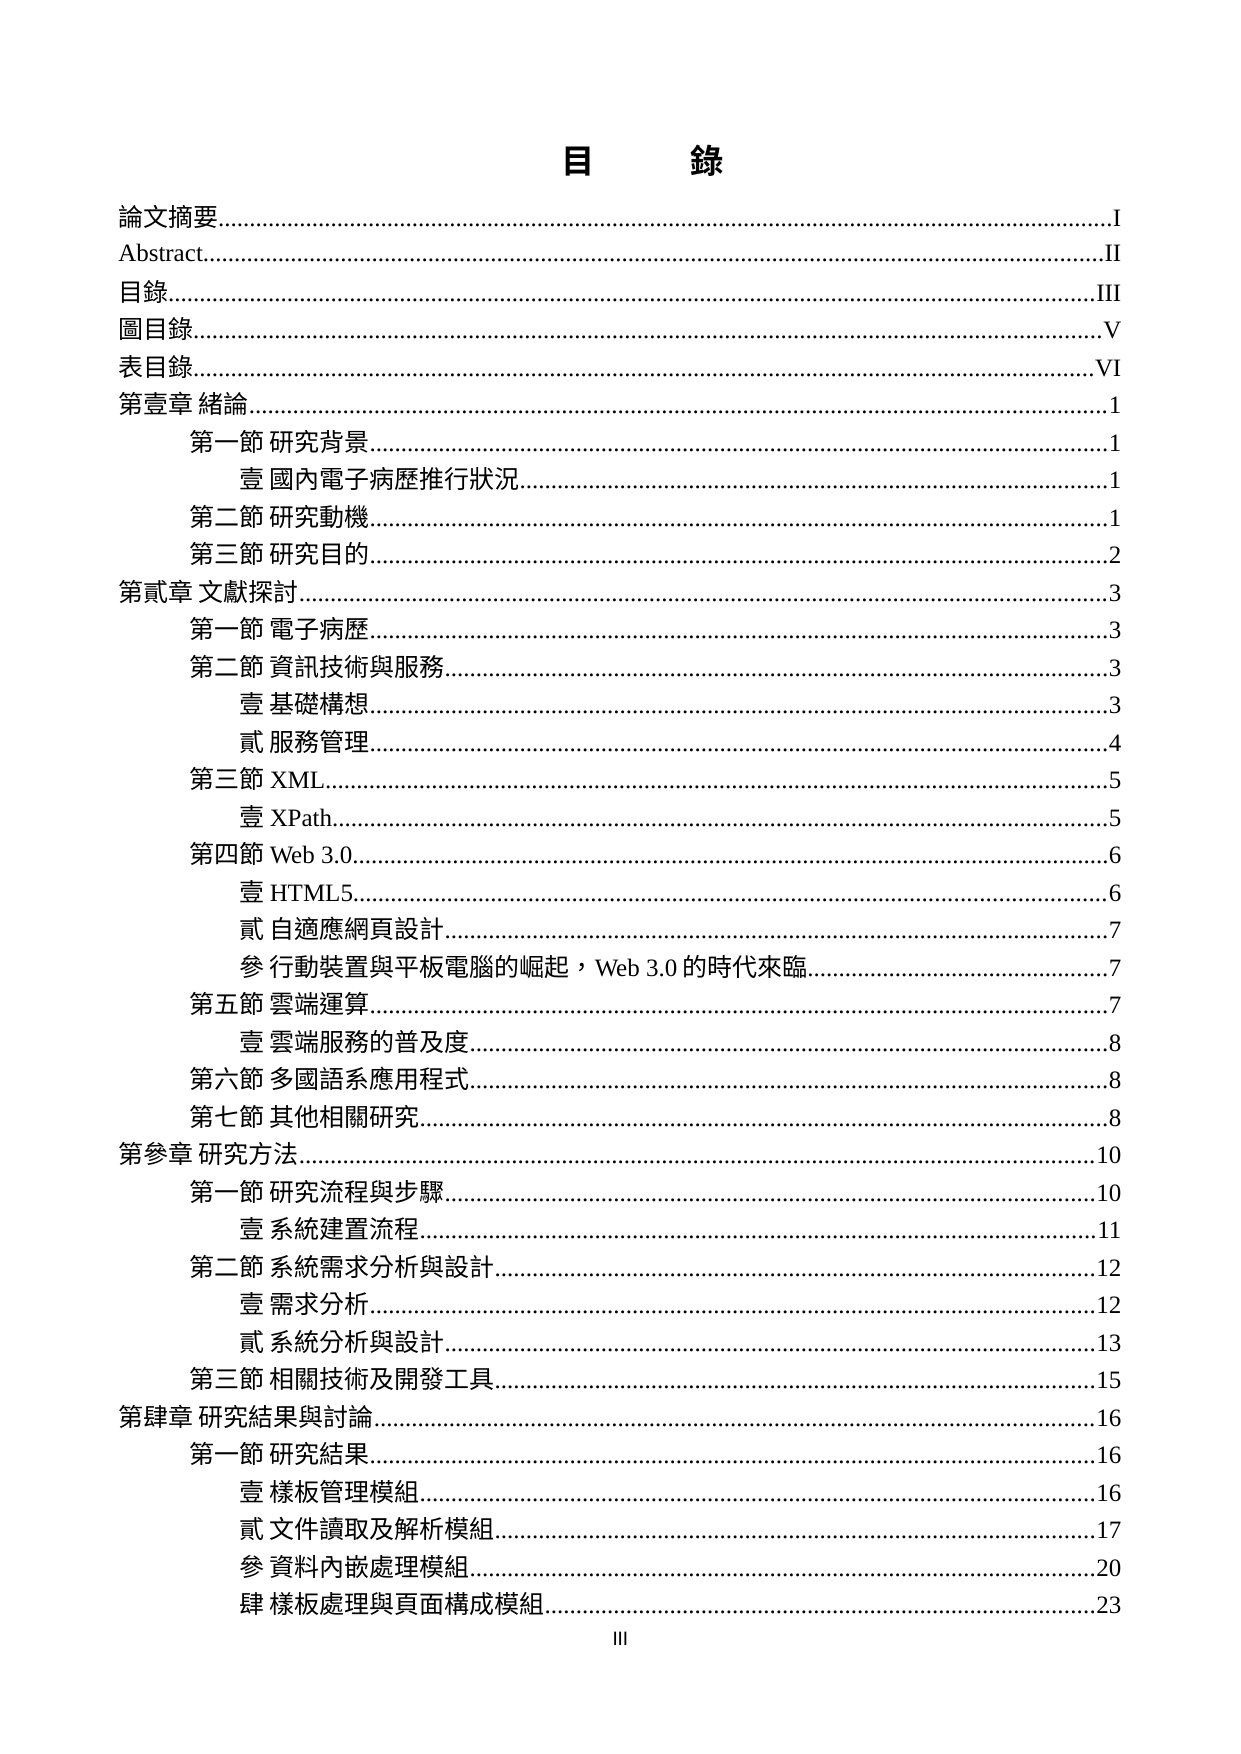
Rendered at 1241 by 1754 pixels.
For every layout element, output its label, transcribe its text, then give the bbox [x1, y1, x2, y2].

text 第一節 研究背景 1 [168, 422, 1122, 459]
text 壹 XPath 5 [218, 797, 1122, 834]
text 第一節 研究流程與步驟 10 [168, 1172, 1122, 1209]
text 圖目錄 V [118, 309, 1122, 347]
text 第貳章 文獻探討 3 [118, 572, 1122, 609]
text 壹 雲端服務的普及度 8 [218, 1022, 1122, 1059]
text 表目錄 VI [118, 347, 1122, 384]
text 第一節 電子病歷 3 [168, 609, 1122, 647]
text 參 資料內嵌處理模組 20 [218, 1547, 1122, 1584]
text 壹 樣板管理模組 16 [218, 1472, 1122, 1509]
text 壹 基礎構想 3 [218, 684, 1122, 722]
text 第一節 研究結果 16 [168, 1434, 1122, 1472]
text 第二節 資訊技術與服務 3 [168, 647, 1122, 684]
text 第三節 XML 5 [168, 759, 1122, 797]
text 第三節 研究目的 2 [168, 534, 1122, 572]
text 第參章 研究方法 10 [118, 1134, 1122, 1172]
text 第四節 Web 3.0 6 [168, 834, 1122, 872]
text 第二節 系統需求分析與設計 12 [168, 1247, 1122, 1284]
text 第七節 其他相關研究 8 [168, 1097, 1122, 1134]
text 第壹章 緒論 1 [118, 384, 1122, 422]
text 壹 HTML5 6 [218, 872, 1122, 909]
text 第五節 雲端運算 7 [168, 984, 1122, 1022]
text Abstract II [118, 234, 1122, 272]
text 論文摘要 I [118, 197, 1122, 234]
text 目錄 III [118, 272, 1122, 309]
text 貳 服務管理 4 [218, 722, 1122, 759]
text 壹 系統建置流程 11 [218, 1209, 1122, 1247]
text 第六節 多國語系應用程式 8 [168, 1059, 1122, 1097]
text 參 行動裝置與平板電腦的崛起，Web 3.0的時代來臨 7 [218, 947, 1122, 984]
text 貳 文件讀取及解析模組 17 [218, 1509, 1122, 1547]
title 目錄 [561, 122, 723, 197]
text 壹 需求分析 12 [218, 1284, 1122, 1322]
text 貳 自適應網頁設計 7 [218, 909, 1122, 947]
text 第肆章 研究結果與討論 16 [118, 1397, 1122, 1434]
text 第二節 研究動機 1 [168, 497, 1122, 534]
text 肆 樣板處理與頁面構成模組 23 [218, 1584, 1122, 1622]
text 貳 系統分析與設計 13 [218, 1322, 1122, 1359]
text 壹 國內電子病歷推行狀況 1 [218, 459, 1122, 497]
text 第三節 相關技術及開發工具 15 [168, 1359, 1122, 1397]
